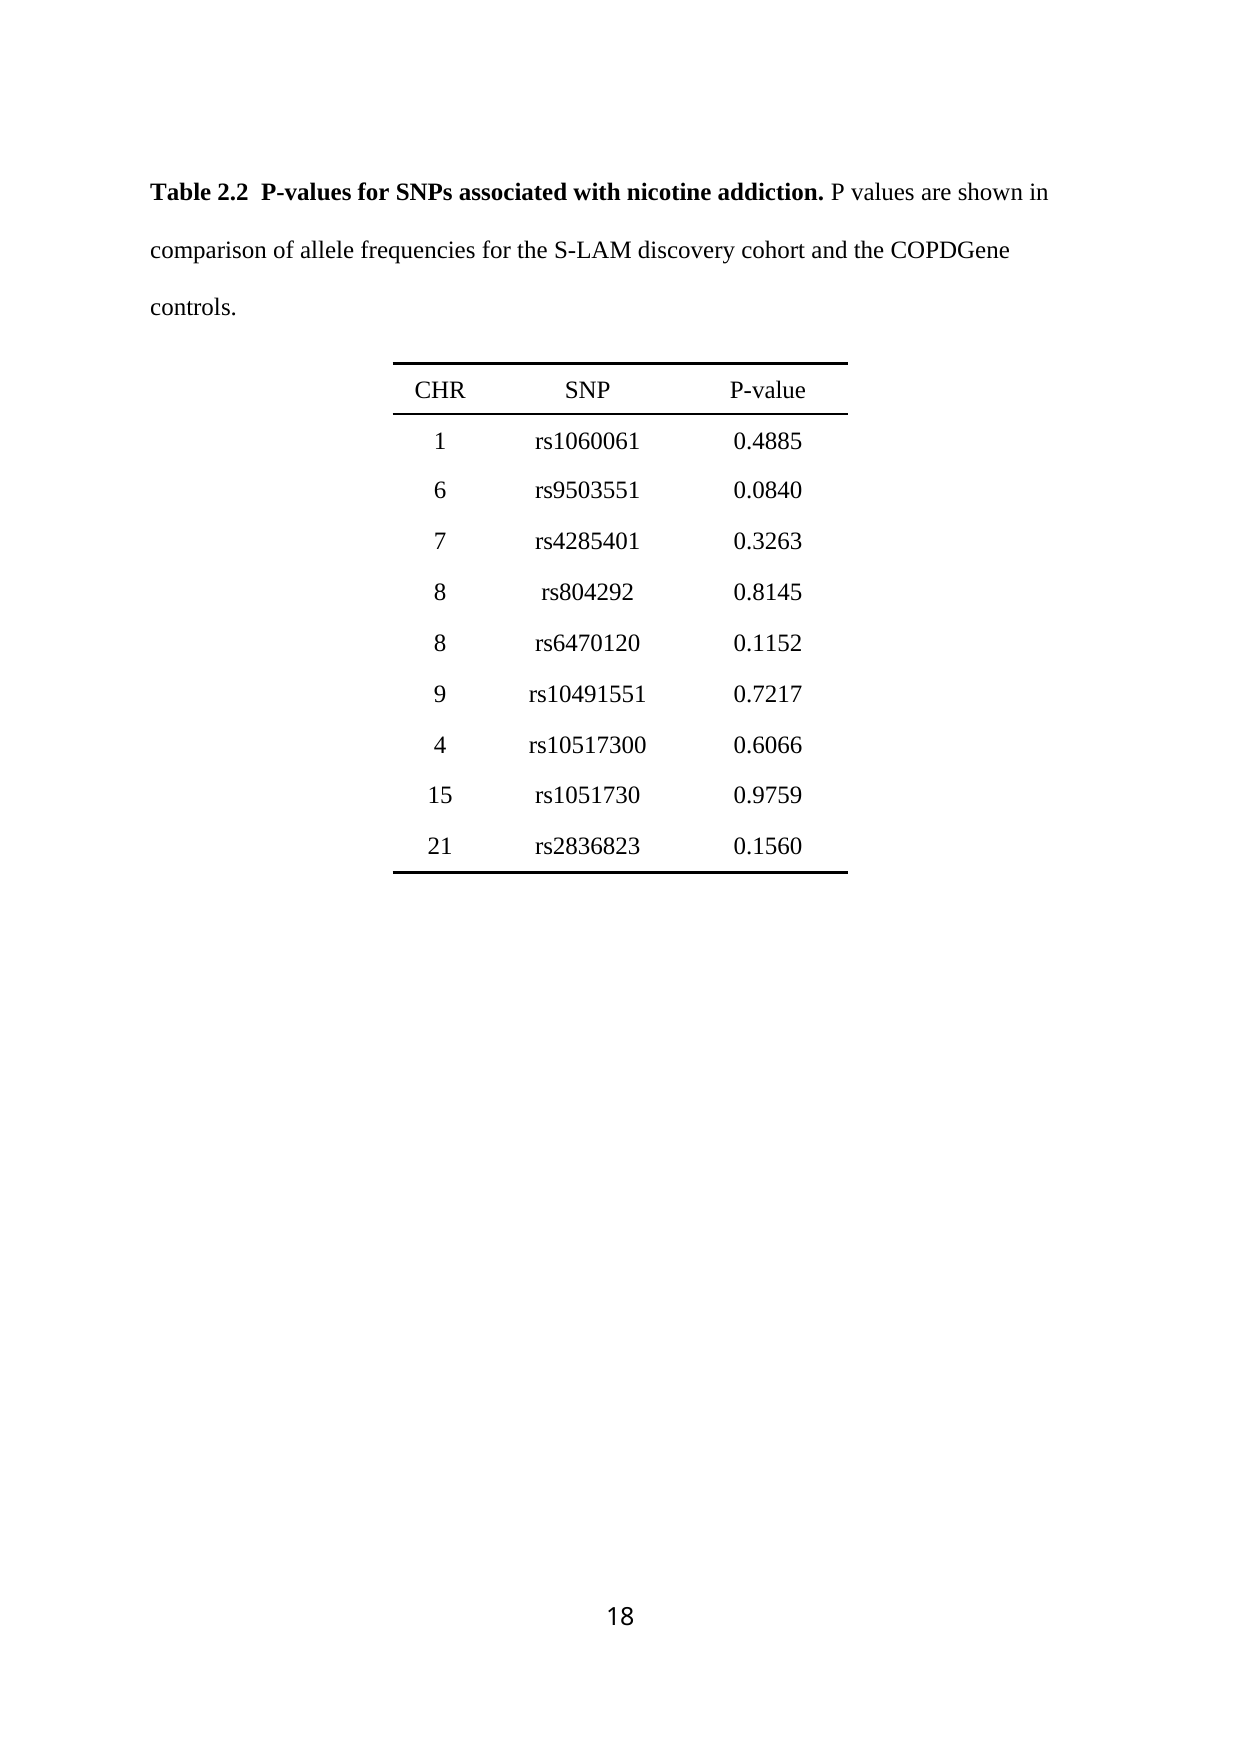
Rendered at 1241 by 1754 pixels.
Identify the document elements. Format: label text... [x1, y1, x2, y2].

table_cell 6 [393, 464, 487, 515]
table_cell 0.1152 [688, 616, 847, 667]
table_cell rs10491551 [487, 667, 688, 718]
table_cell 0.4885 [688, 415, 847, 464]
table_cell 4 [393, 718, 487, 769]
table_cell 9 [393, 667, 487, 718]
table_header CHR [393, 365, 487, 413]
table_cell rs6470120 [487, 616, 688, 667]
table_cell rs1051730 [487, 769, 688, 820]
table_cell 0.0840 [688, 464, 847, 515]
table_cell 0.9759 [688, 769, 847, 820]
table_cell rs2836823 [487, 820, 688, 871]
table_cell rs1060061 [487, 415, 688, 464]
table_cell 0.8145 [688, 566, 847, 616]
table_cell 7 [393, 515, 487, 566]
table_cell 0.3263 [688, 515, 847, 566]
text Table 2.2 P-values for SNPs associated with nicotine addiction. P values are shown in comparison of allele frequencies for the S-LAM discovery cohort and the COPDGene controls. [150, 177, 1090, 321]
table_cell 0.7217 [688, 667, 847, 718]
table_cell 8 [393, 566, 487, 616]
table_cell 1 [393, 415, 487, 464]
table_cell 21 [393, 820, 487, 871]
table_cell 0.6066 [688, 718, 847, 769]
table_cell 0.1560 [688, 820, 847, 871]
table_header SNP [487, 365, 688, 413]
table_cell 15 [393, 769, 487, 820]
table_cell rs804292 [487, 566, 688, 616]
table_cell rs10517300 [487, 718, 688, 769]
table_cell rs4285401 [487, 515, 688, 566]
table_cell rs9503551 [487, 464, 688, 515]
table_cell 8 [393, 616, 487, 667]
table_header P-value [688, 365, 847, 413]
